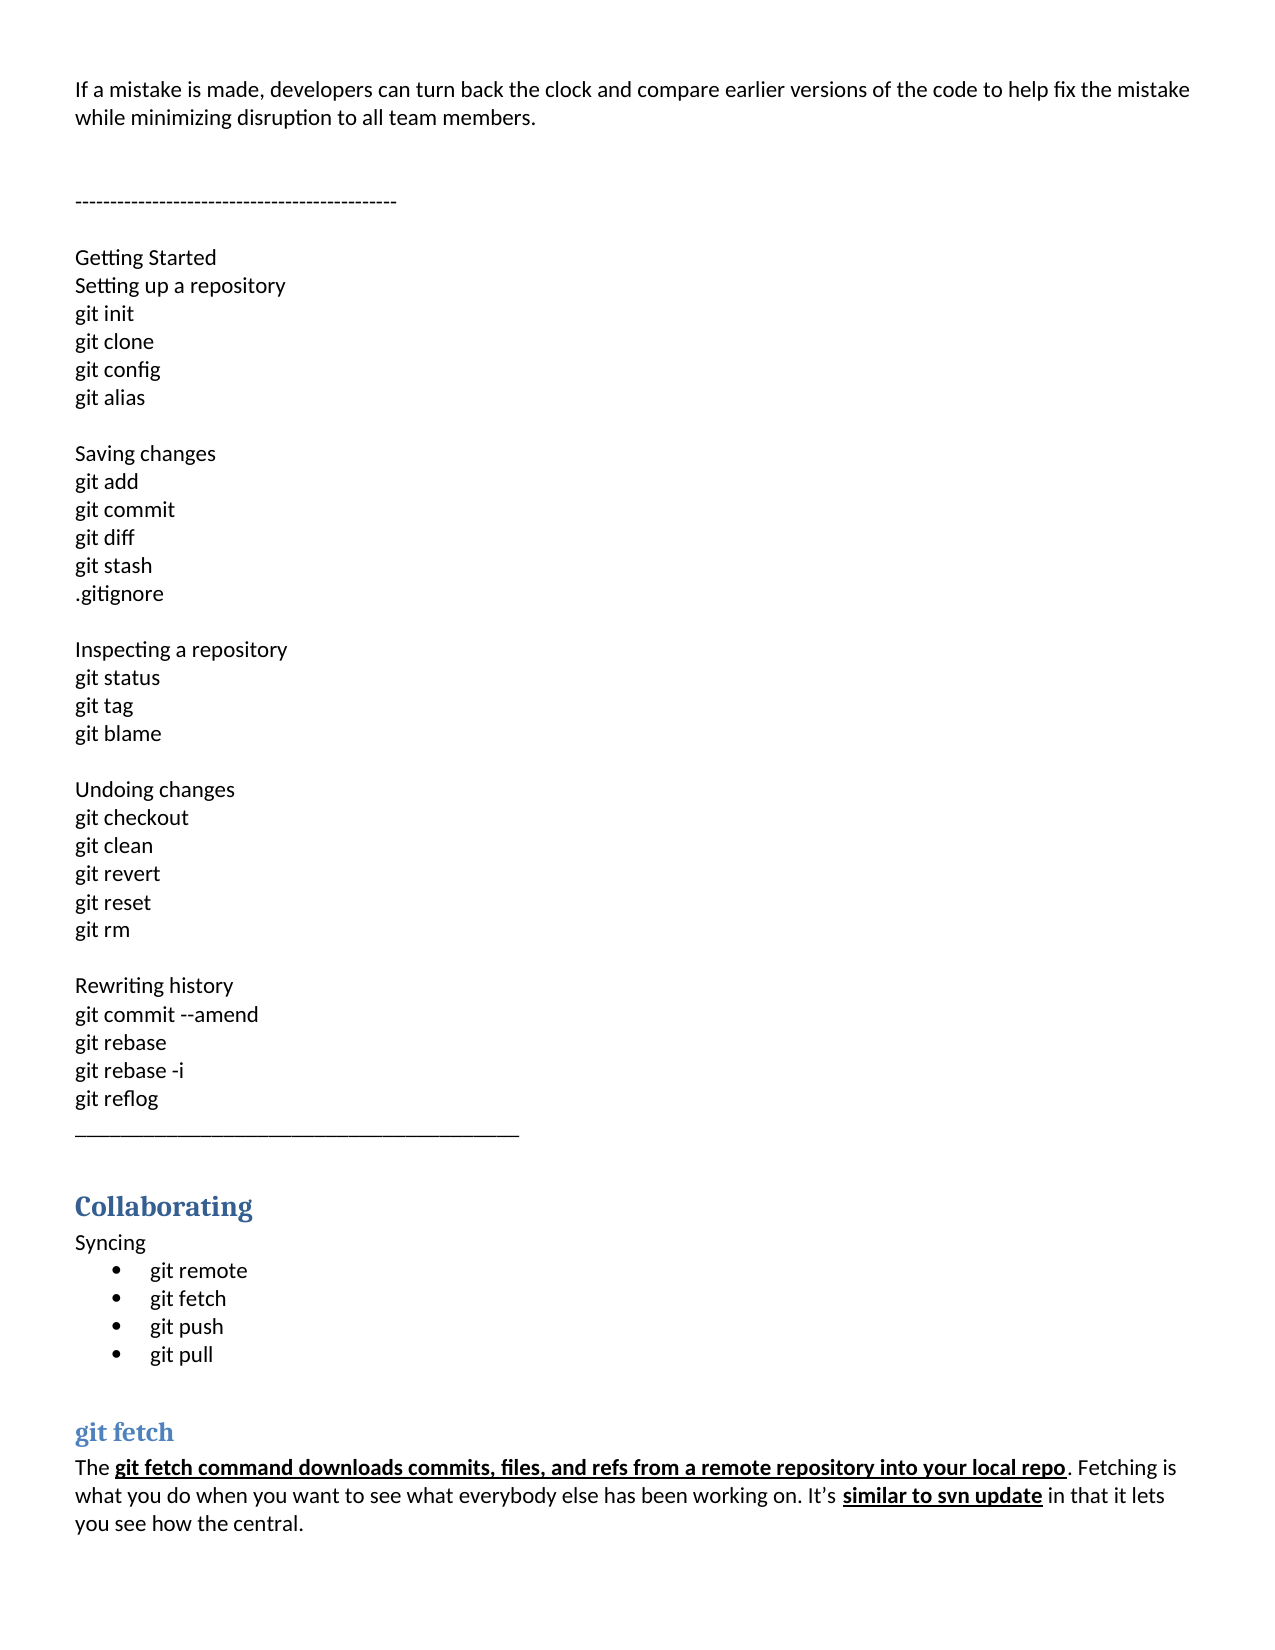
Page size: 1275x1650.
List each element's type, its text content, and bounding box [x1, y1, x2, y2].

text ---------------------------------------------- [75, 187, 1200, 215]
text git diff [75, 523, 1200, 551]
text git reflog [75, 1084, 1200, 1112]
text git clean [75, 832, 1200, 859]
text git rm [75, 916, 1200, 944]
list git pull [112, 1340, 1200, 1368]
text git reset [75, 888, 1200, 916]
list git push [112, 1312, 1200, 1340]
subtitle git fetch [75, 1417, 1200, 1448]
text git rebase [75, 1028, 1200, 1056]
text git stash [75, 551, 1200, 579]
text If a mistake is made, developers can turn back the clock and compare earlier versions of the code to help fix the mistake while minimizing disruption to all team members. [75, 75, 1200, 131]
list git fetch [112, 1284, 1200, 1312]
text Inspecting a repository [75, 635, 1200, 663]
text git commit --amend [75, 1000, 1200, 1028]
text git commit [75, 495, 1200, 523]
text git revert [75, 859, 1200, 888]
text git rebase -i [75, 1056, 1200, 1084]
text _______________________________________ [75, 1112, 1200, 1140]
text git status [75, 663, 1200, 691]
text The git fetch command downloads commits, files, and refs from a remote repository into your local repo. Fetching is what you do when you want to see what everybody else has been working on. It’s similar to svn update in that it lets you see how the central. [75, 1453, 1200, 1537]
text Rewriting history [75, 972, 1200, 1000]
text git alias [75, 383, 1200, 411]
text git checkout [75, 803, 1200, 832]
text git tag [75, 691, 1200, 719]
text git init [75, 299, 1200, 327]
text Undoing changes [75, 776, 1200, 803]
text git add [75, 467, 1200, 495]
subtitle Collaborating [75, 1190, 1200, 1223]
text Syncing [75, 1228, 1200, 1256]
text git config [75, 355, 1200, 383]
text git clone [75, 327, 1200, 355]
text git blame [75, 719, 1200, 747]
text .gitignore [75, 579, 1200, 607]
text Setting up a repository [75, 271, 1200, 299]
text Saving changes [75, 439, 1200, 467]
list git remote [112, 1256, 1200, 1284]
text Getting Started [75, 243, 1200, 271]
